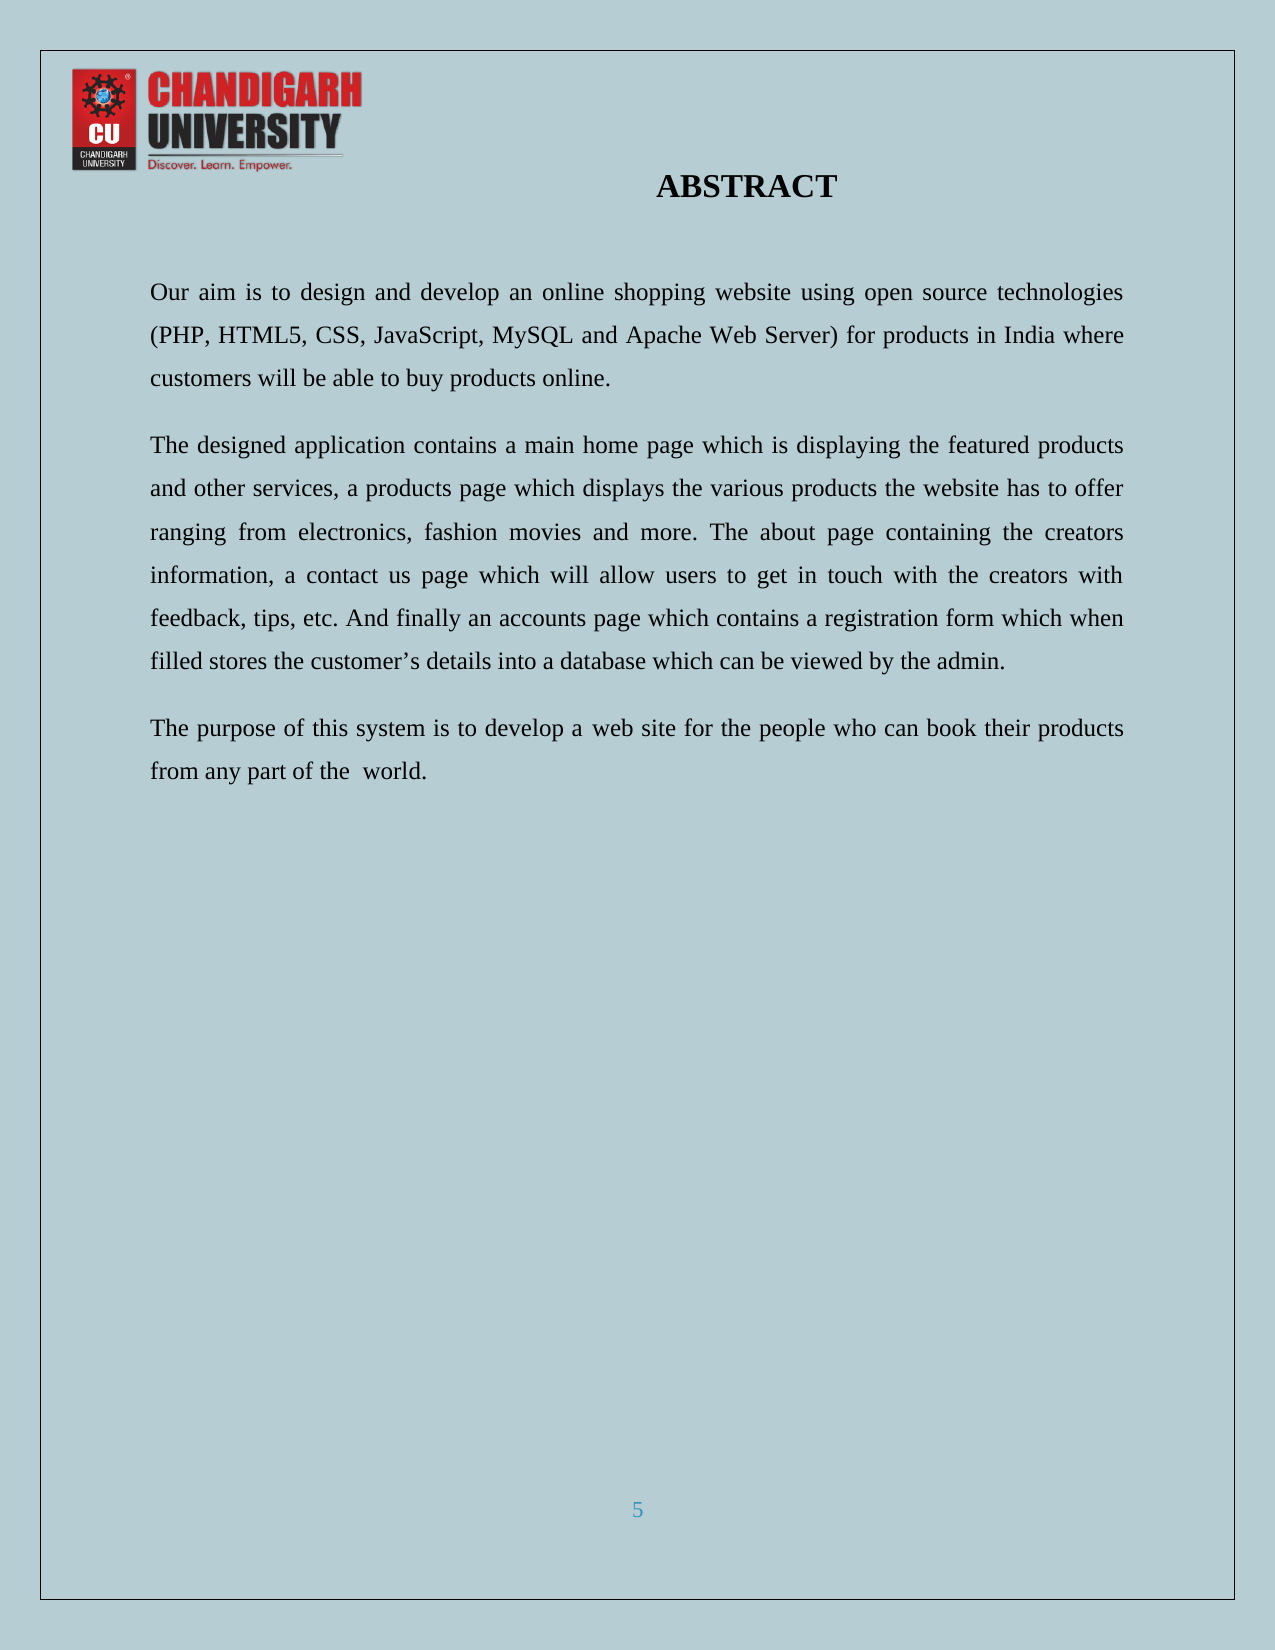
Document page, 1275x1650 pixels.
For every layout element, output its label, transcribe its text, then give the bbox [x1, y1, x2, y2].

subtitle ABSTRACT [214, 166, 1061, 204]
text Our aim is to design and develop an online shopping website using open source technologies (PHP, HTML5, CSS, JavaScript, MySQL and Apache Web Server) for products in India where customers will be able to buy products online. [150, 277, 1125, 392]
text The designed application contains a main home page which is displaying the featured products and other services, a products page which displays the various products the website has to offer ranging from electronics, fashion movies and more. The about page containing the creators information, a contact us page which will allow users to get in touch with the creators with feedback, tips, etc. And finally an accounts page which contains a registration form which when filled stores the customer’s details into a database which can be viewed by the admin. [150, 430, 1125, 675]
picture [71, 67, 363, 173]
text The purpose of this system is to develop a web site for the people who can book their products from any part of the world. [150, 713, 1125, 785]
